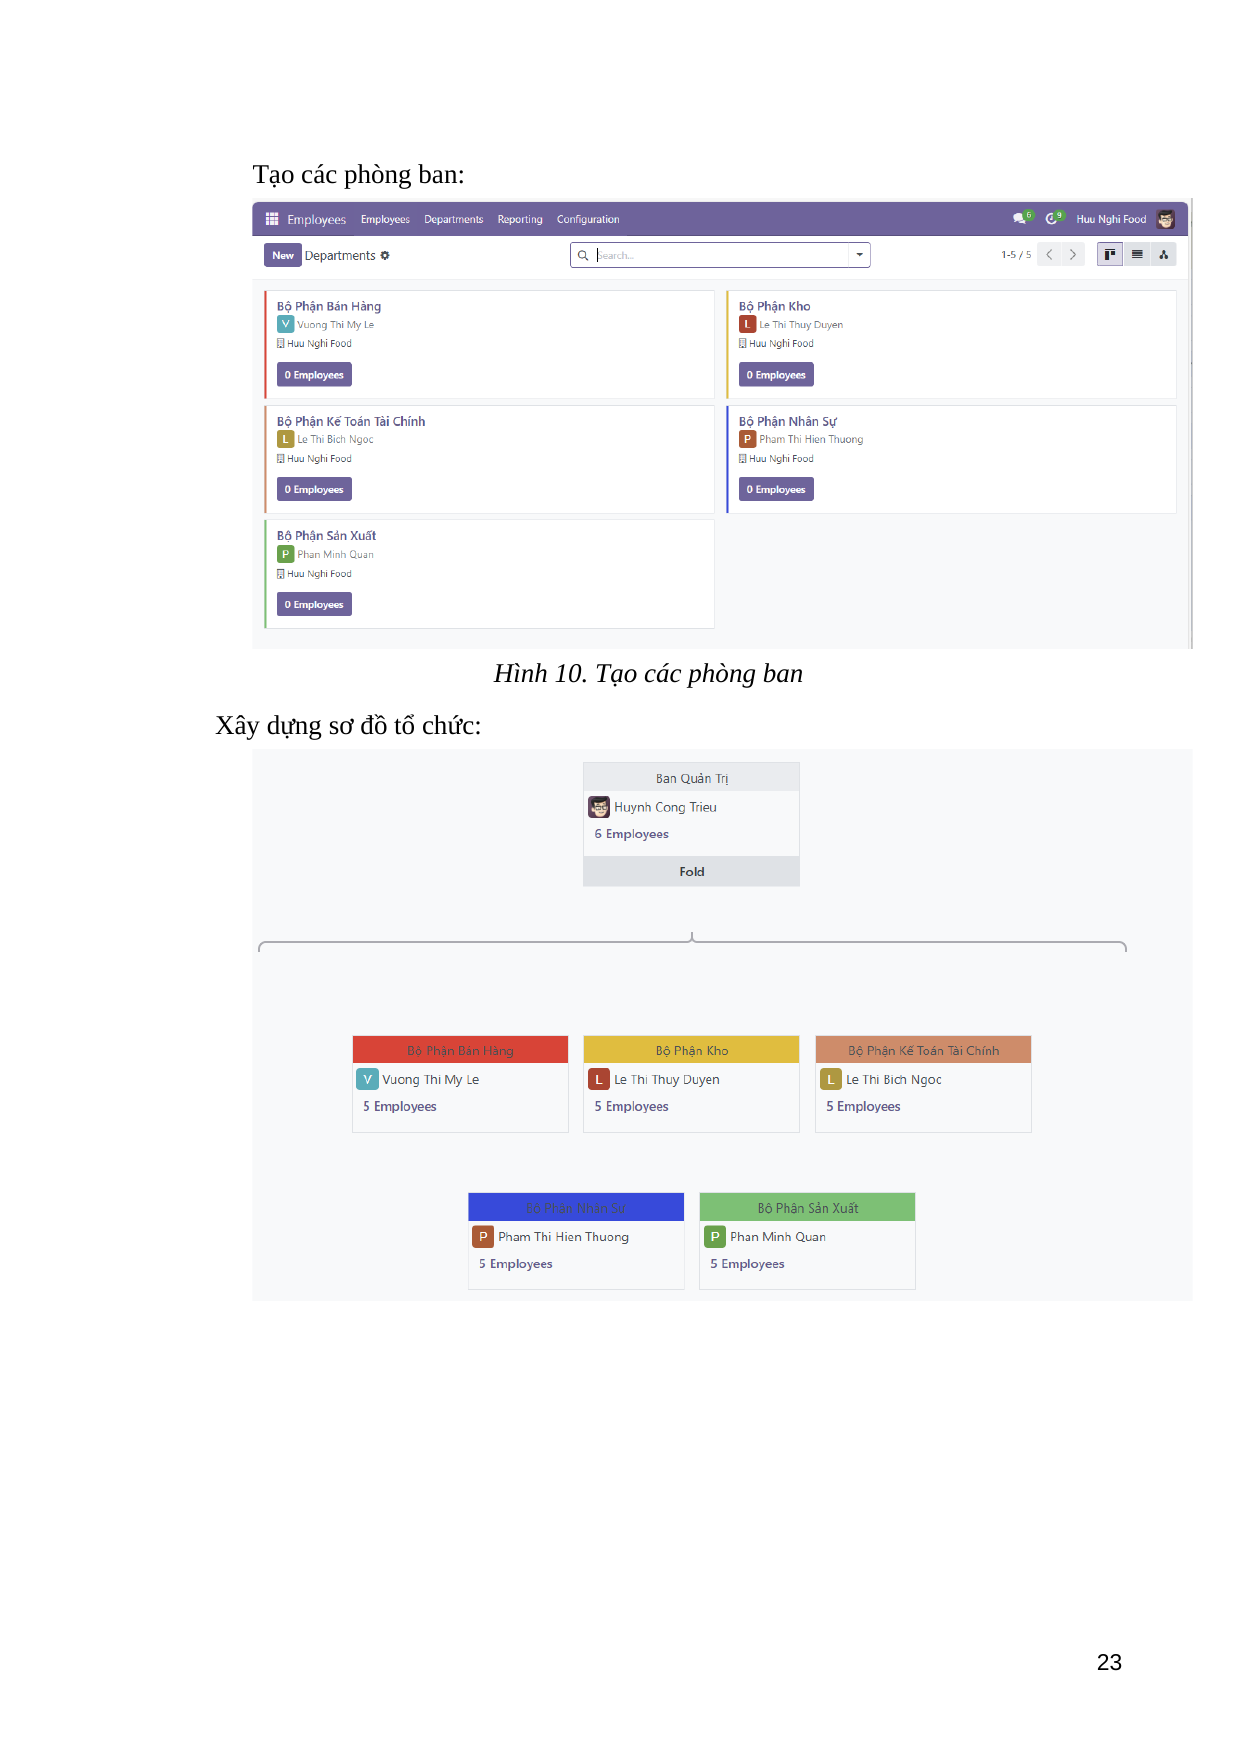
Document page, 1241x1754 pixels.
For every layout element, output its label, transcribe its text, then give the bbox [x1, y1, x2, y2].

text Hình 10. Tạo các phòng ban [177, 657, 1122, 688]
text Xây dựng sơ đồ tổ chức: [215, 709, 1122, 740]
text Tạo các phòng ban: [252, 158, 1122, 190]
picture [252, 198, 1193, 649]
picture [252, 749, 1193, 1301]
